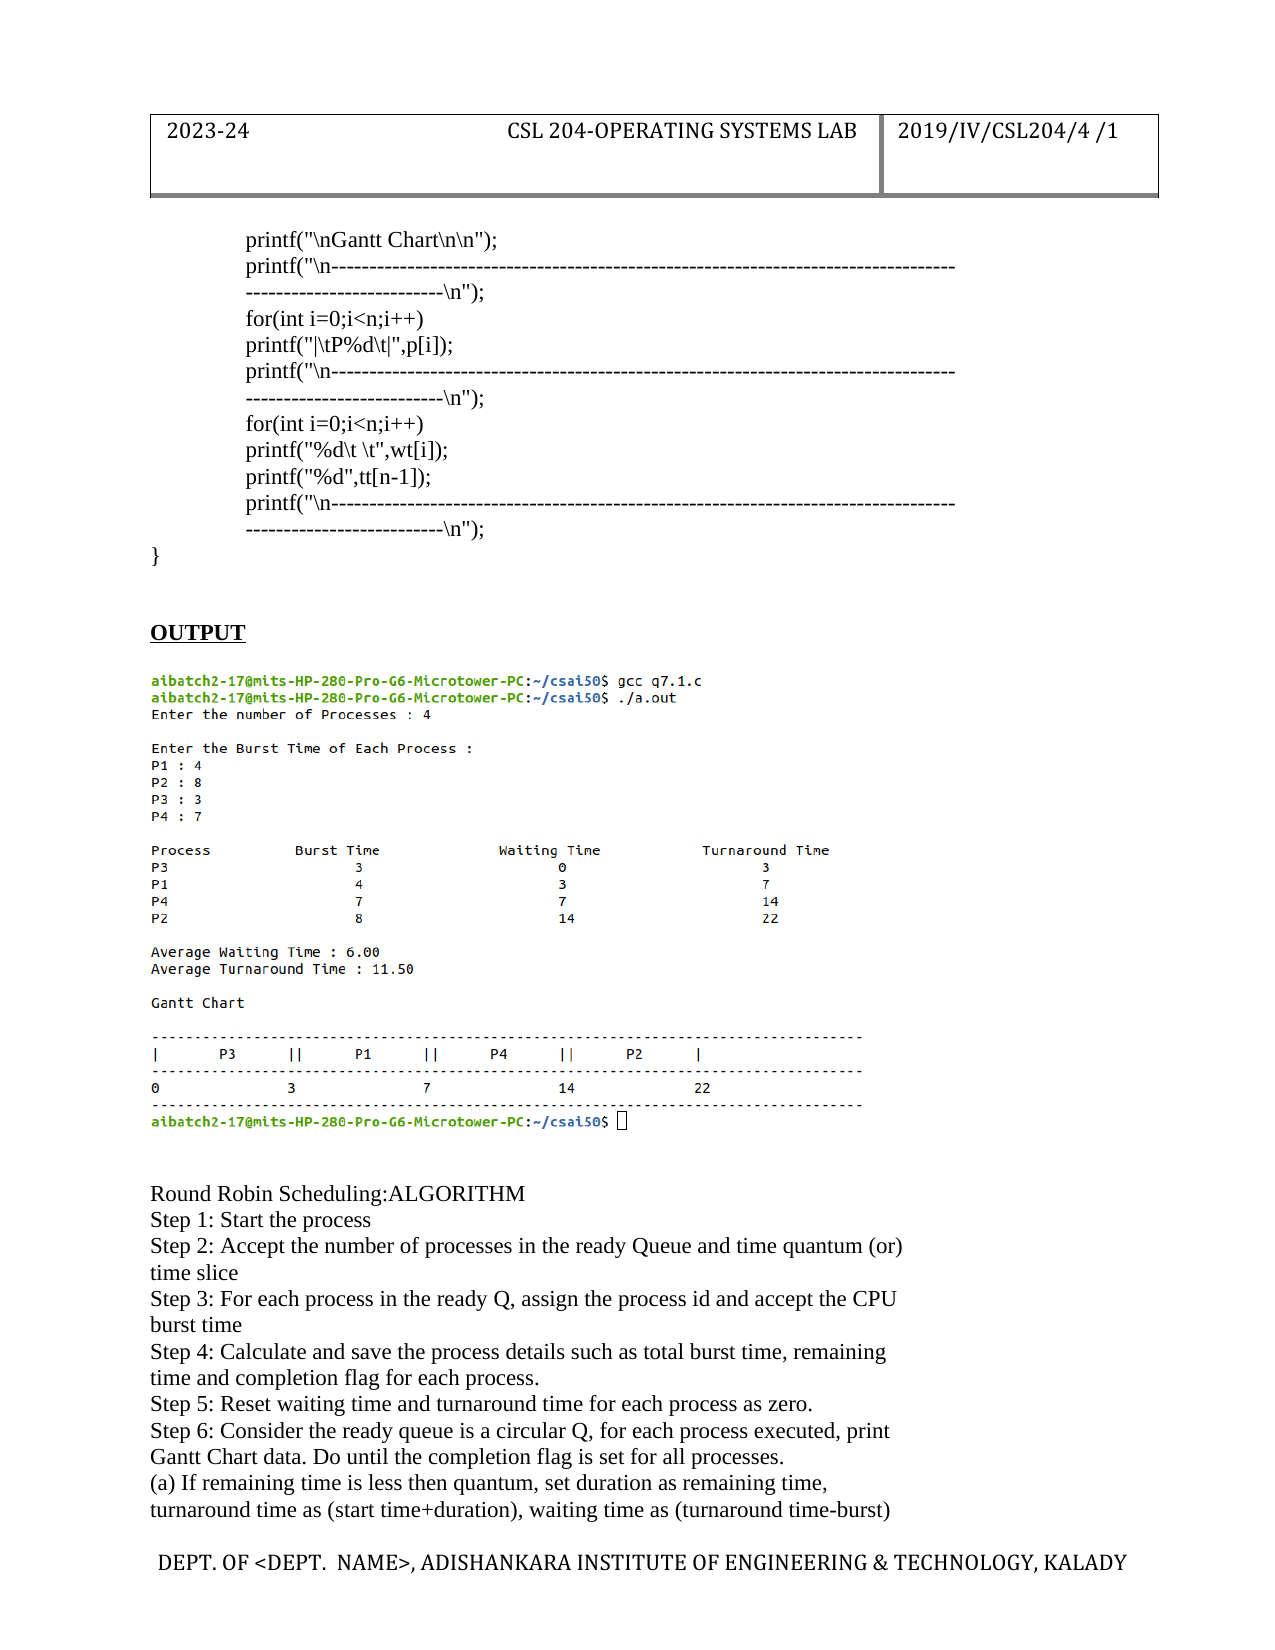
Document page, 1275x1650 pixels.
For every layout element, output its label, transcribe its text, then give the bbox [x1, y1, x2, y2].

text Gantt Chart data. Do until the completion flag is set for all processes. [150, 1443, 1134, 1469]
text for(int i=0;i<n;i++) [150, 410, 1134, 436]
text OUTPUT [150, 619, 1134, 646]
text time and completion flag for each process. [150, 1364, 1134, 1390]
text } [150, 542, 1134, 568]
text turnaround time as (start time+duration), waiting time as (turnaround time-burst) [150, 1496, 1134, 1522]
text Round Robin Scheduling:ALGORITHM [150, 1179, 1134, 1206]
text printf("\n---------------------------------------------------------------------------------- [150, 252, 1134, 278]
picture [150, 670, 865, 1155]
text burst time [150, 1311, 1134, 1338]
text printf("\n---------------------------------------------------------------------------------- [150, 489, 1134, 516]
text printf("%d\t \t",wt[i]); [150, 436, 1134, 463]
text Step 4: Calculate and save the process details such as total burst time, remaining [150, 1338, 1134, 1364]
text Step 2: Accept the number of processes in the ready Queue and time quantum (or) [150, 1232, 1134, 1259]
text Step 1: Start the process [150, 1206, 1134, 1232]
text --------------------------\n"); [150, 384, 1134, 410]
text for(int i=0;i<n;i++) [150, 305, 1134, 331]
text printf("|\tP%d\t|",p[i]); [150, 331, 1134, 357]
text time slice [150, 1259, 1134, 1285]
text --------------------------\n"); [150, 516, 1134, 542]
text printf("\nGantt Chart\n\n"); [150, 226, 1134, 252]
text Step 5: Reset waiting time and turnaround time for each process as zero. [150, 1390, 1134, 1417]
text Step 3: For each process in the ready Q, assign the process id and accept the CPU [150, 1285, 1134, 1311]
text printf("\n---------------------------------------------------------------------------------- [150, 357, 1134, 384]
text printf("%d",tt[n-1]); [150, 463, 1134, 489]
text Step 6: Consider the ready queue is a circular Q, for each process executed, print [150, 1417, 1134, 1443]
text --------------------------\n"); [150, 278, 1134, 305]
text (a) If remaining time is less then quantum, set duration as remaining time, [150, 1469, 1134, 1496]
